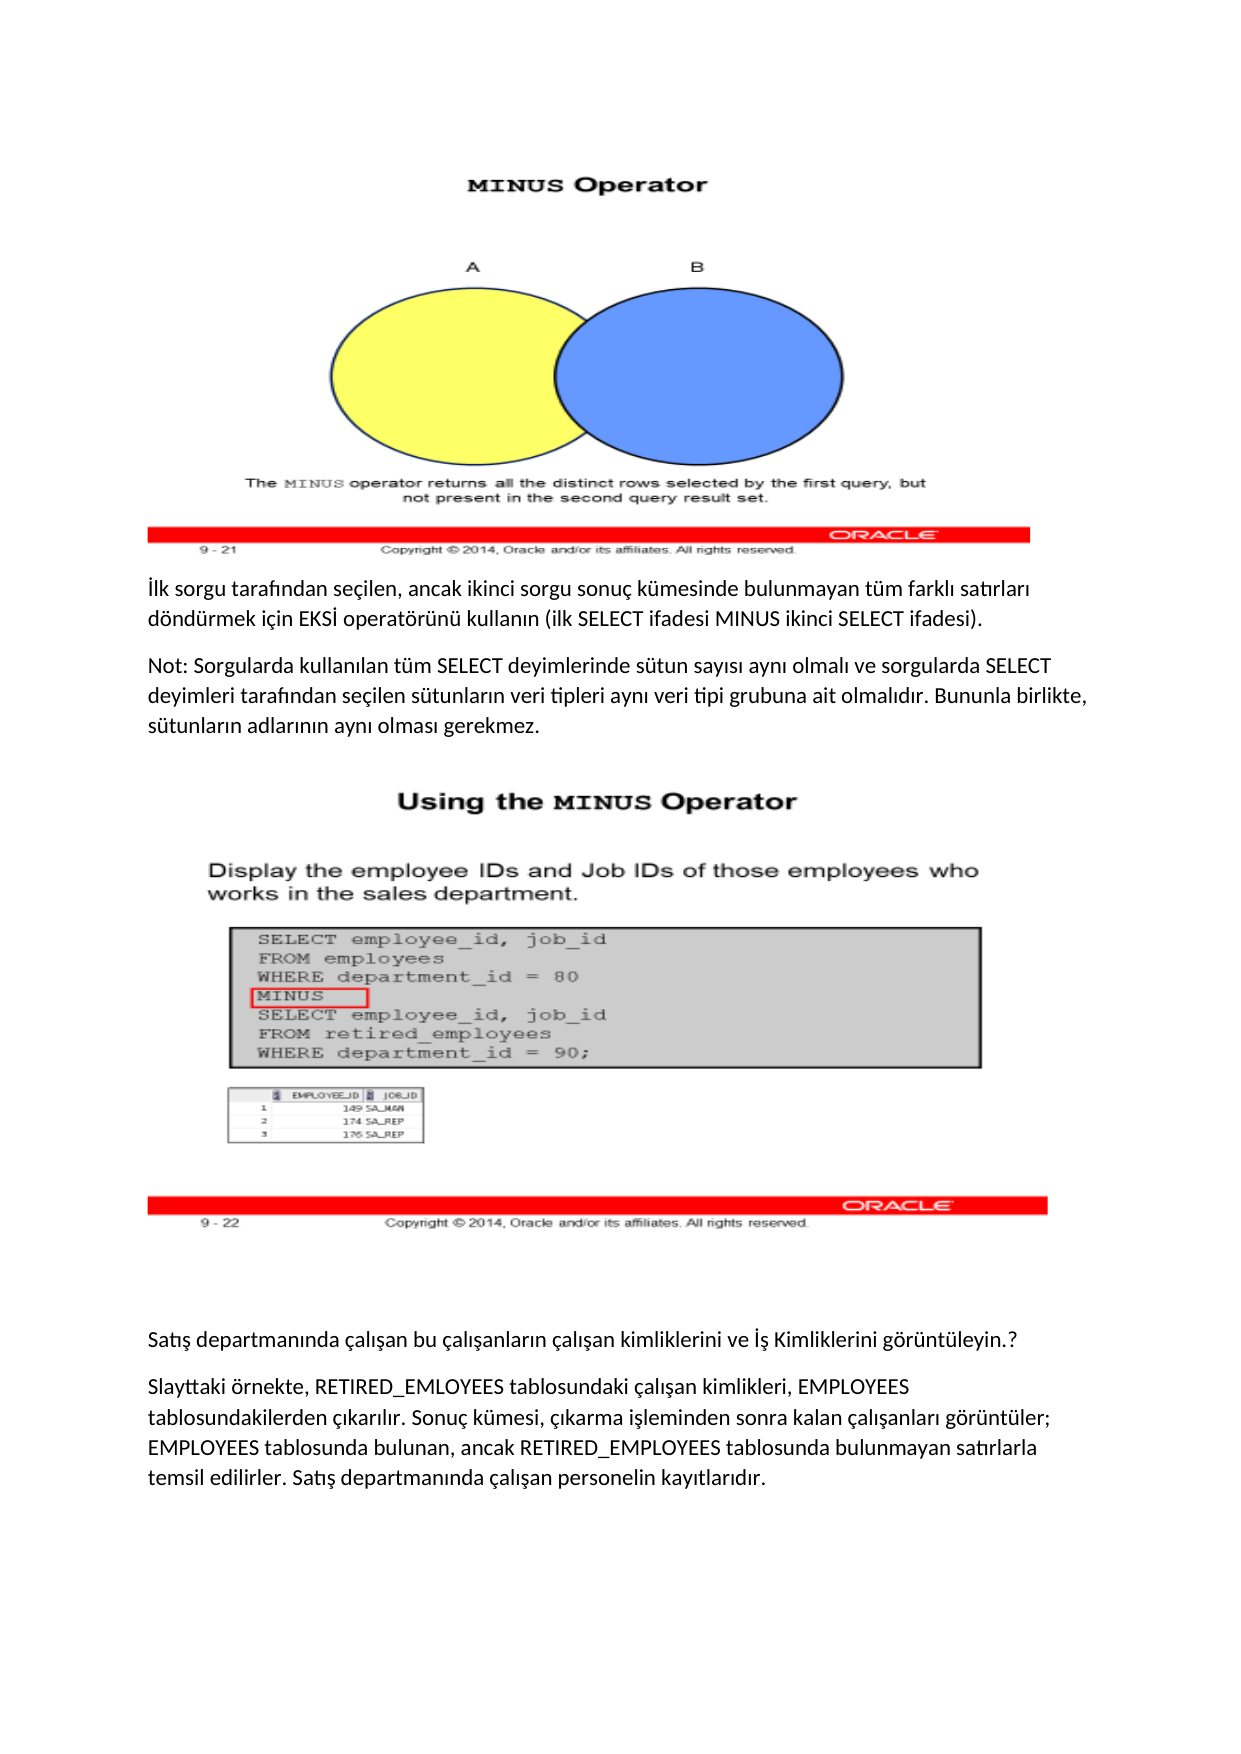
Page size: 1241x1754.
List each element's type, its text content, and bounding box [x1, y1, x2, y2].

text Satış departmanında çalışan bu çalışanların çalışan kimliklerini ve İş Kimliklerini görüntüleyin.? [148, 1295, 1093, 1353]
text İlk sorgu tarafından seçilen, ancak ikinci sorgu sonuç kümesinde bulunmayan tüm farklı satırları döndürmek için EKSİ operatörünü kullanın (ilk SELECT ifadesi MINUS ikinci SELECT ifadesi). [148, 574, 1093, 632]
text Not: Sorgularda kullanılan tüm SELECT deyimlerinde sütun sayısı aynı olmalı ve sorgularda SELECT deyimleri tarafından seçilen sütunların veri tipleri aynı veri tipi grubuna ait olmalıdır. Bununla birlikte, sütunların adlarının aynı olması gerekmez. [148, 651, 1093, 739]
picture [147, 758, 1048, 1230]
picture [147, 147, 1030, 556]
text Slayttaki örnekte, RETIRED_EMLOYEES tablosundaki çalışan kimlikleri, EMPLOYEES tablosundakilerden çıkarılır. Sonuç kümesi, çıkarma işleminden sonra kalan çalışanları görüntüler; EMPLOYEES tablosunda bulunan, ancak RETIRED_EMPLOYEES tablosunda bulunmayan satırlarla temsil edilirler. Satış departmanında çalışan personelin kayıtlarıdır. [148, 1372, 1093, 1491]
